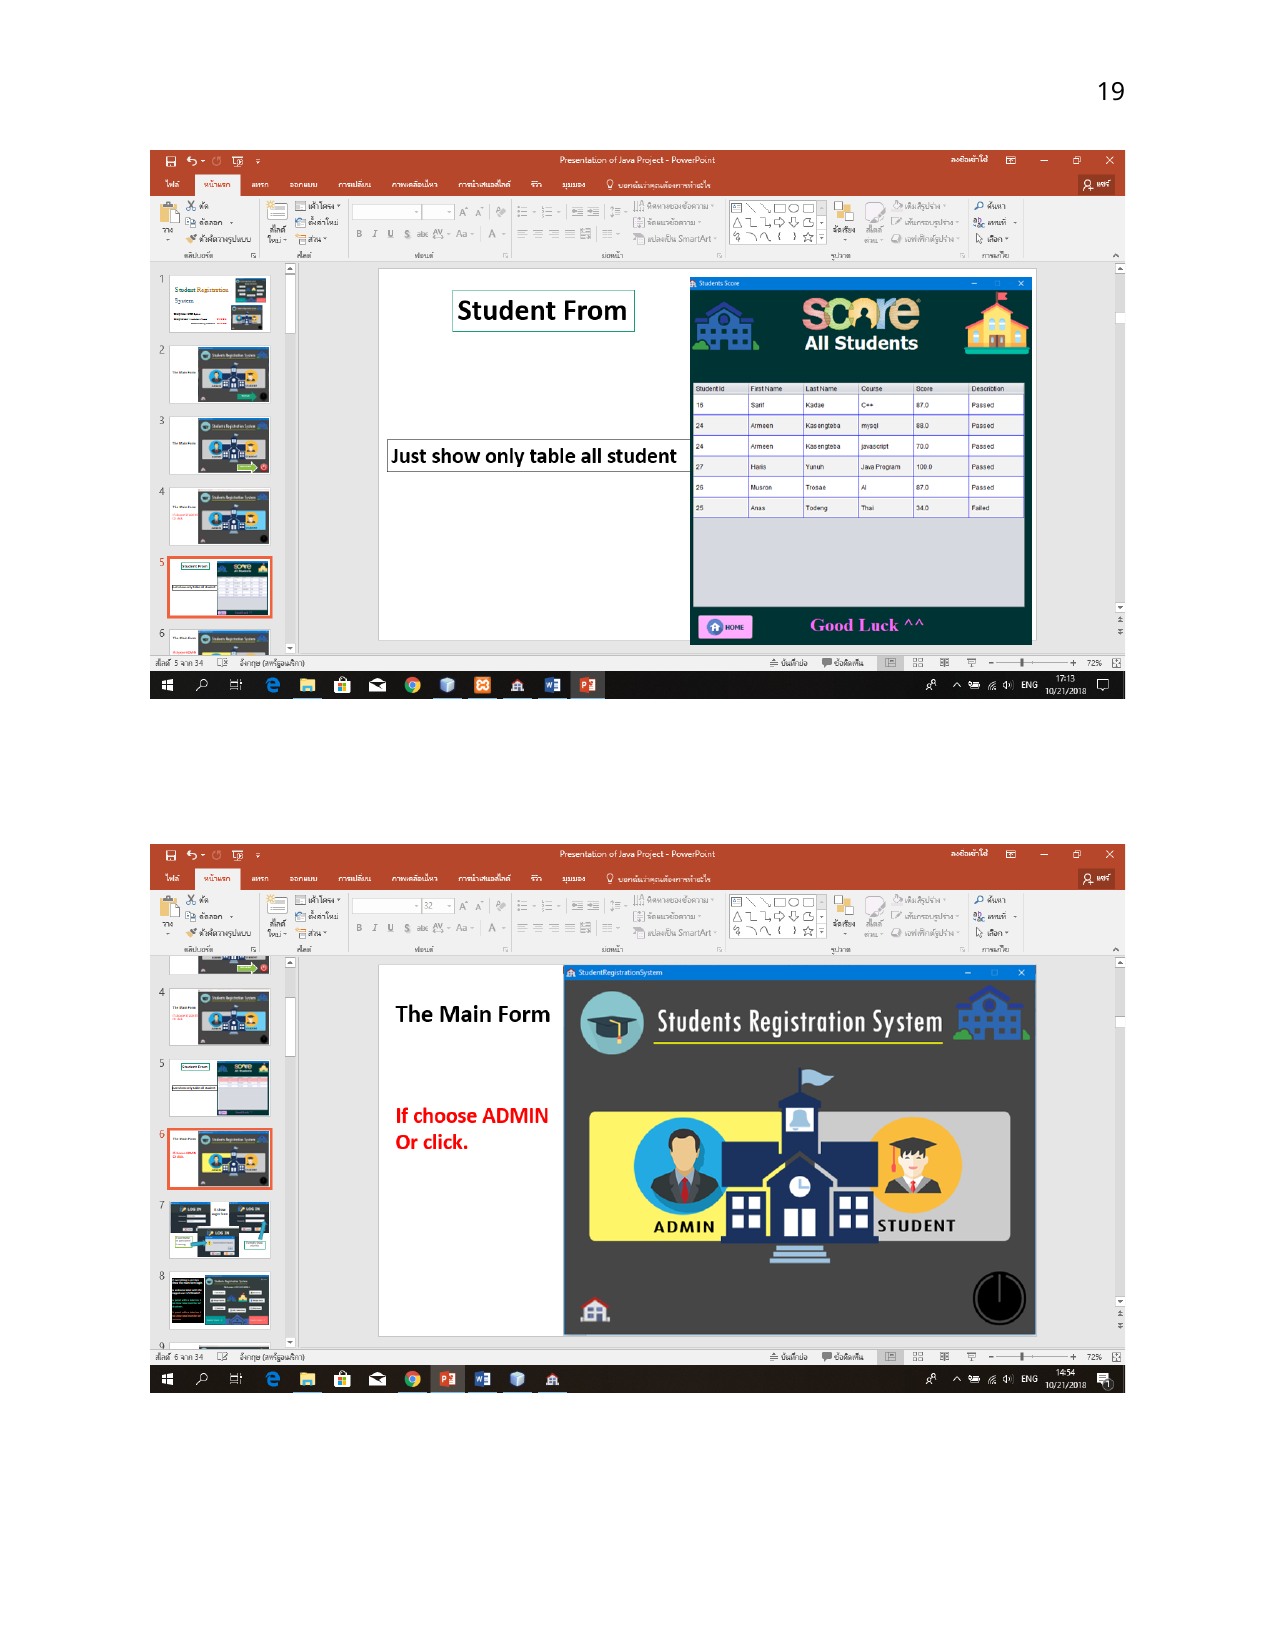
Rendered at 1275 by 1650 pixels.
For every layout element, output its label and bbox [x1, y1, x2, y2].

picture [150, 844, 1125, 1393]
picture [150, 150, 1125, 699]
